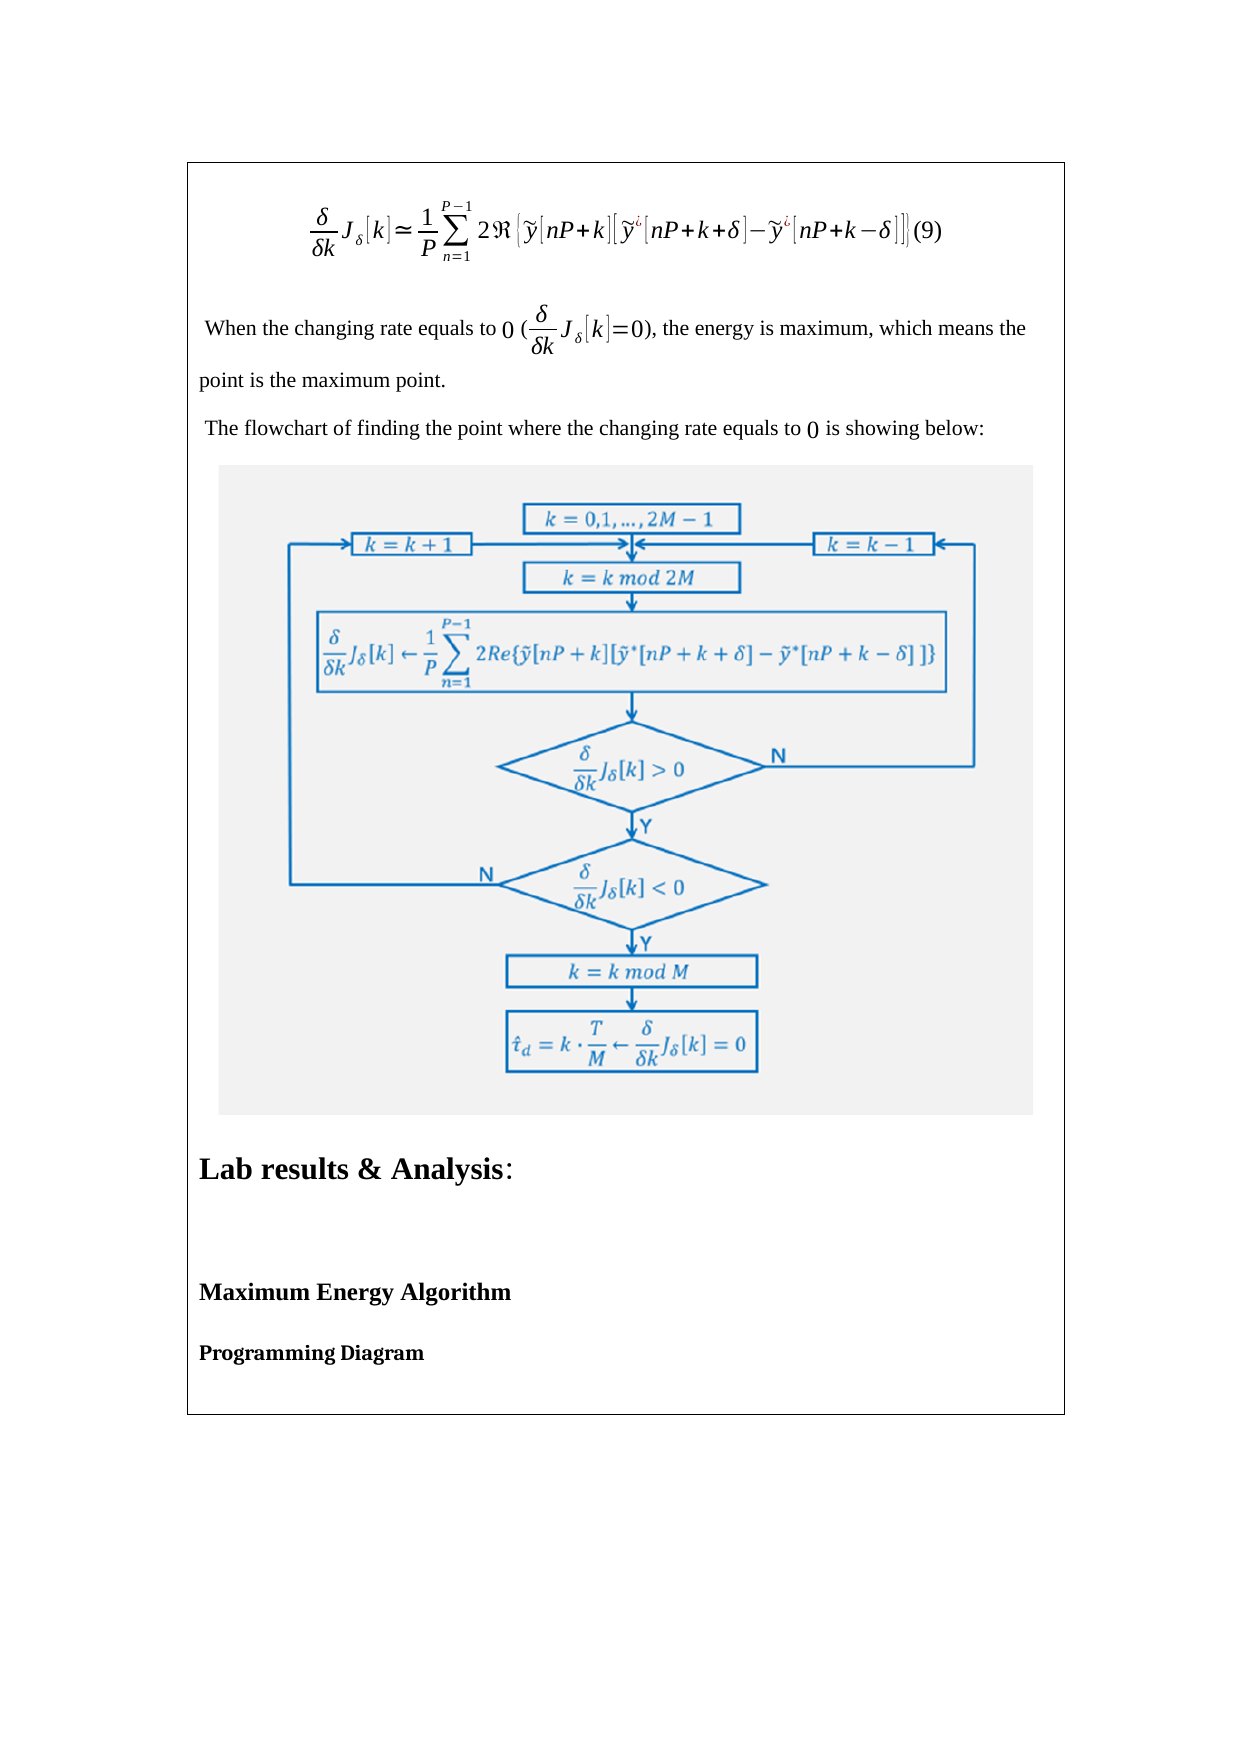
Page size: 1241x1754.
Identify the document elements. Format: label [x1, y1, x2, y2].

table_cell [188, 163, 1064, 1414]
picture [218, 465, 1034, 1115]
